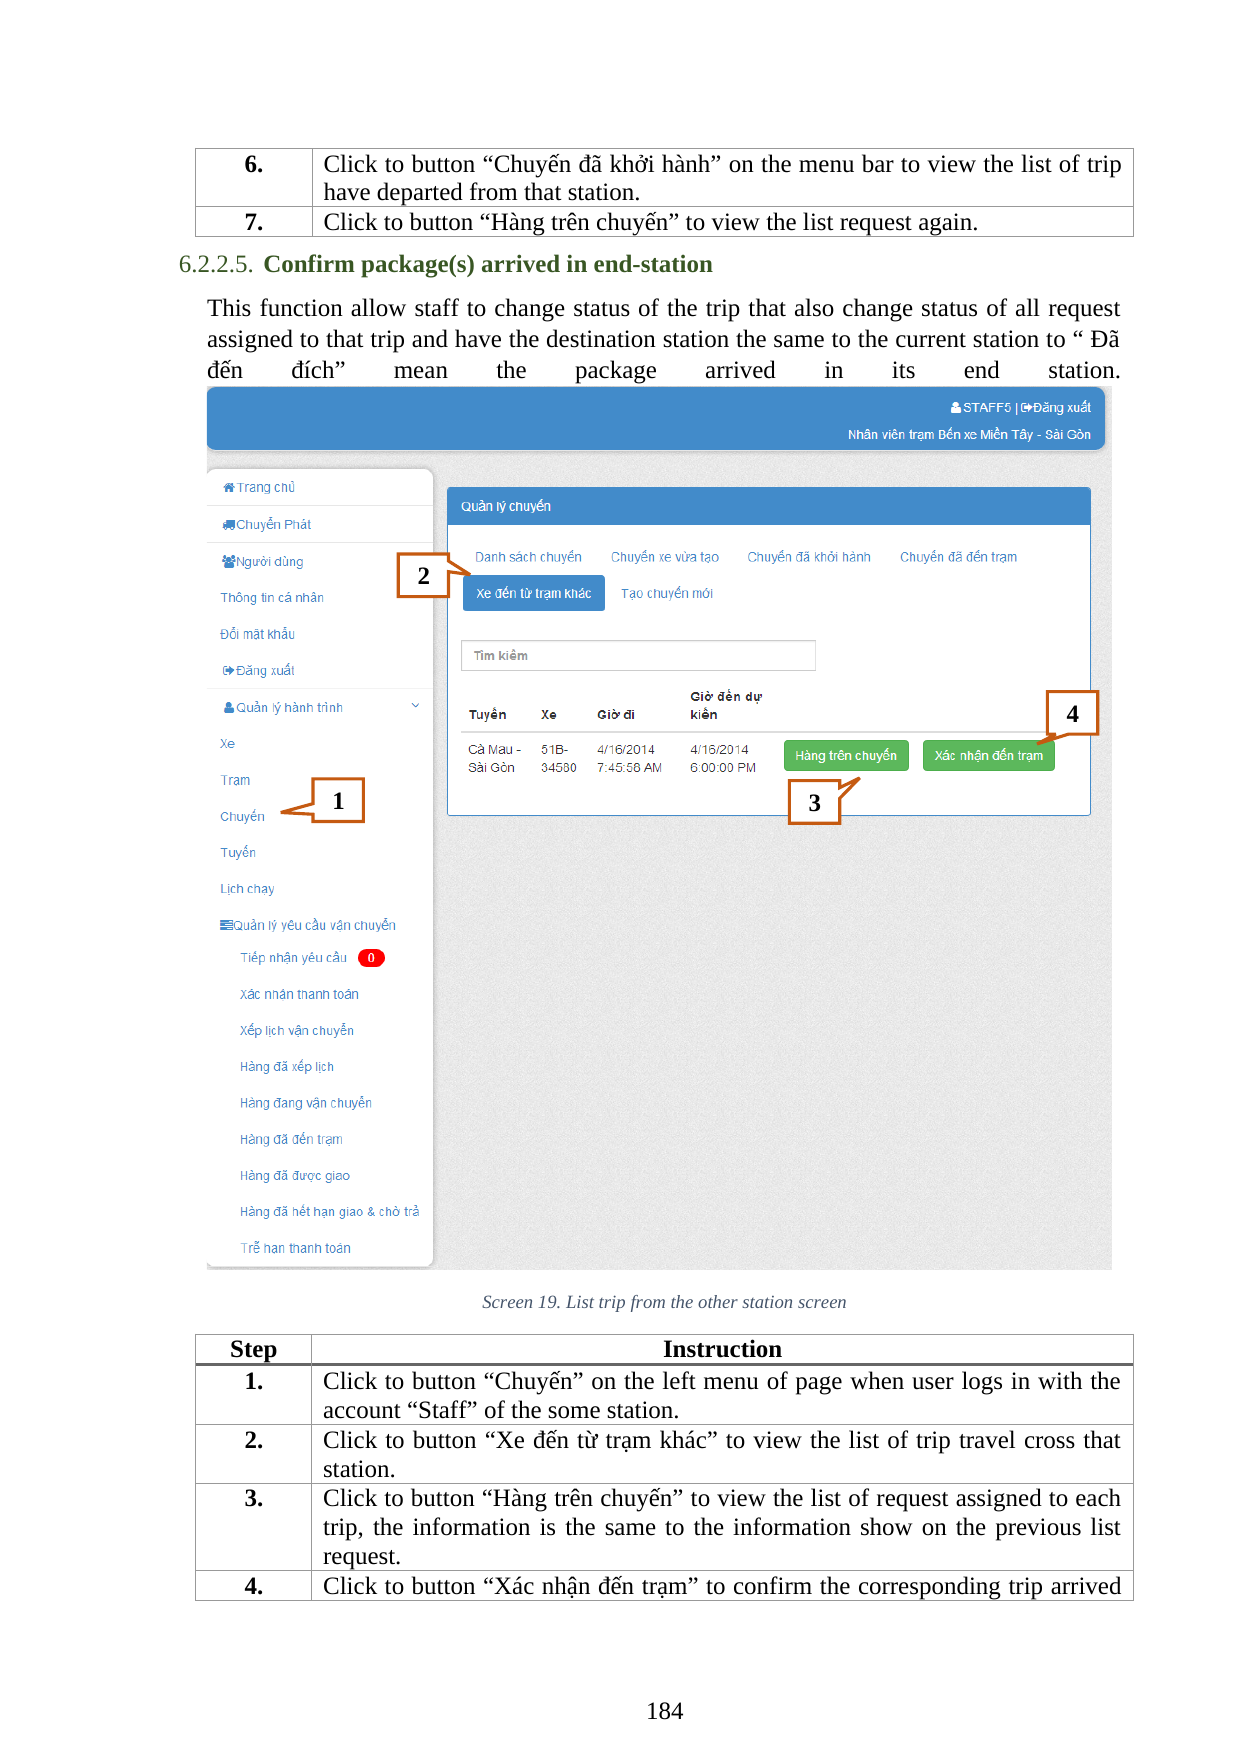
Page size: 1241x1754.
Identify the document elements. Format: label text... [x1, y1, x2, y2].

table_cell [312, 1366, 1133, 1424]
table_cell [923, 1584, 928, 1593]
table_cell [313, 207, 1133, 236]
text Screen 19. List trip from the other station screen [207, 1291, 1122, 1313]
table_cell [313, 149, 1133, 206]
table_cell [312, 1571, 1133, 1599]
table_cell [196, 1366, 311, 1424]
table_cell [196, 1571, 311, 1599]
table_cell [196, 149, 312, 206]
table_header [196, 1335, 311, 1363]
picture [206, 386, 1116, 1273]
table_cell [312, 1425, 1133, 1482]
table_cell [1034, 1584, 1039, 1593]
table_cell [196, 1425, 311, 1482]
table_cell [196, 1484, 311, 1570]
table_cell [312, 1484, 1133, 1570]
subtitle Confirm package(s) arrived in end-station [254, 249, 1122, 278]
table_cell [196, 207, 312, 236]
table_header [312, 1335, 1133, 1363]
